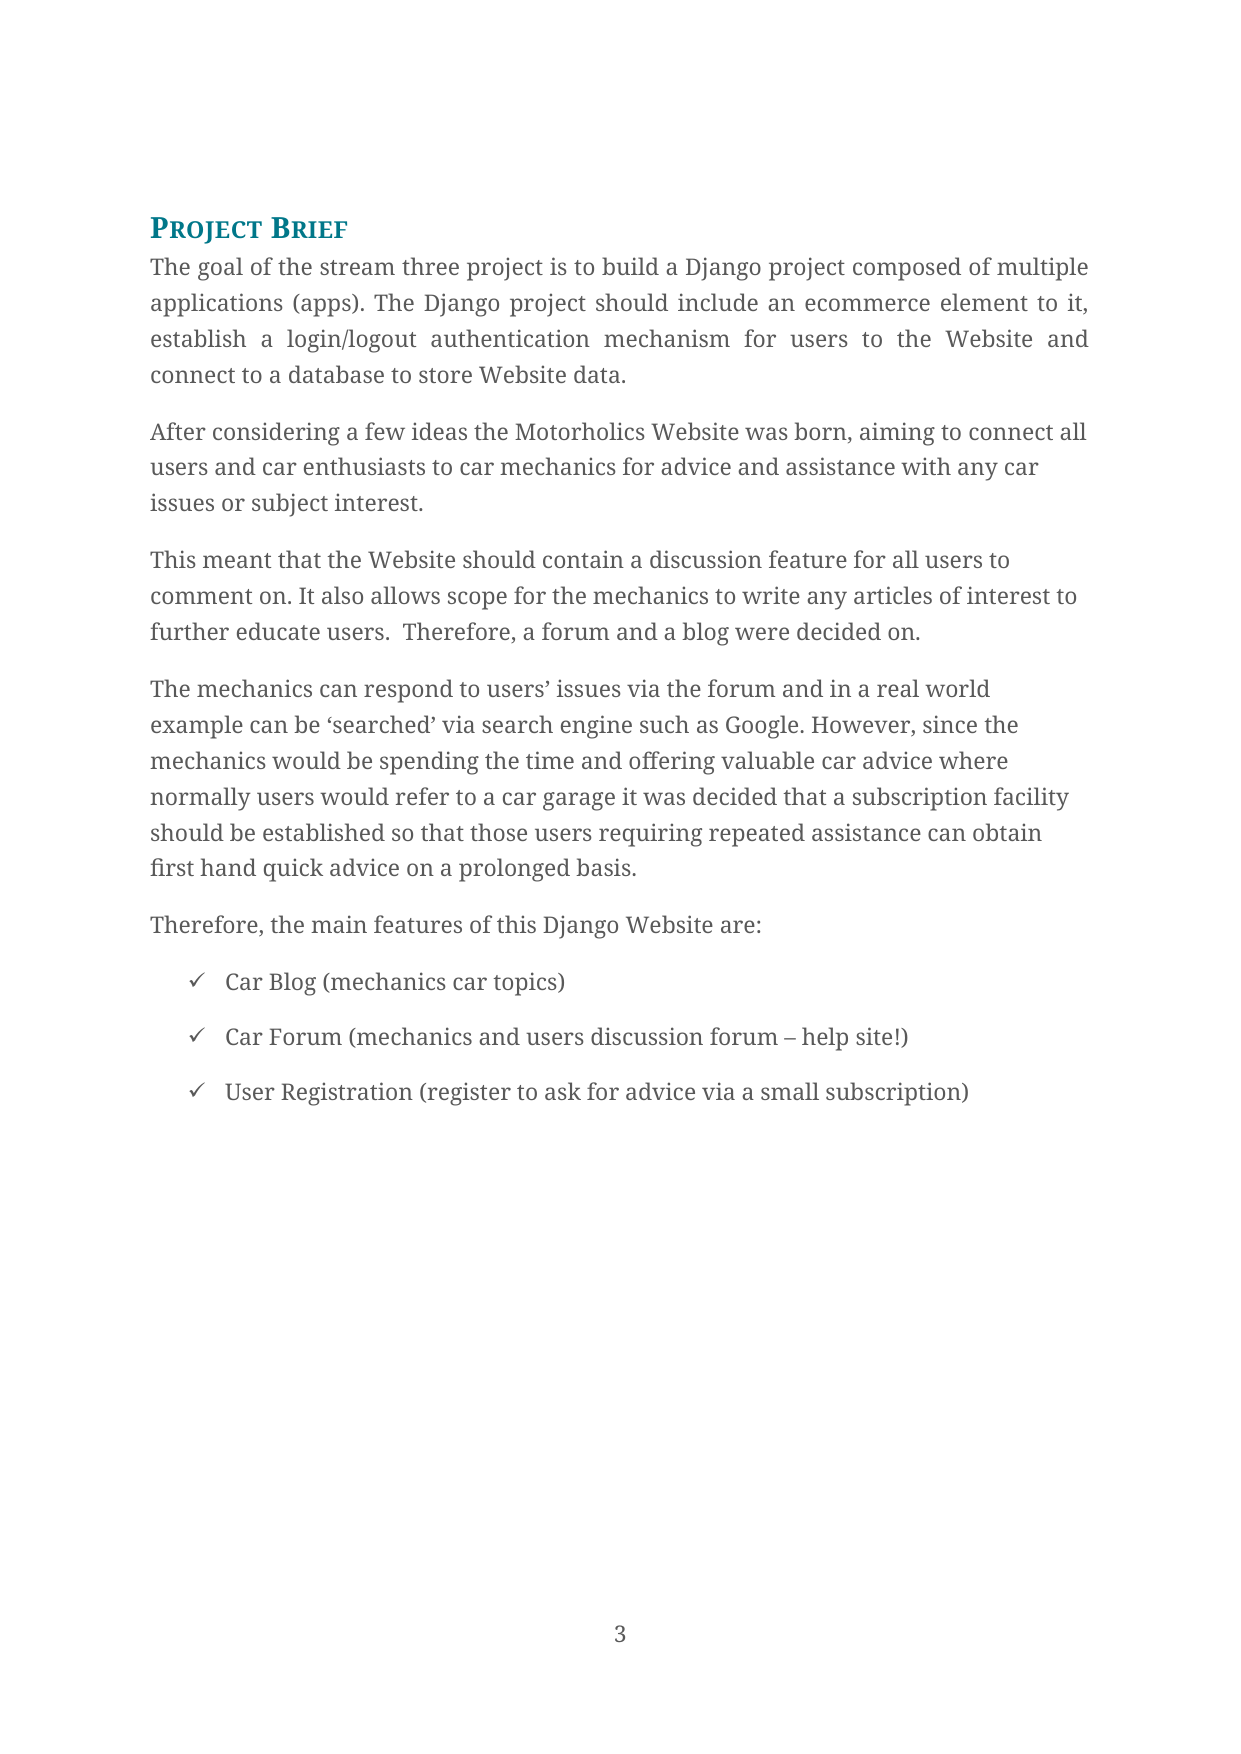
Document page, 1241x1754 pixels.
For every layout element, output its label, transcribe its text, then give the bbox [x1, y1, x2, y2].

subtitle Project Brief [150, 207, 1090, 247]
text Therefore, the main features of this Django Website are: [150, 909, 1090, 940]
text This meant that the Website should contain a discussion feature for all users to comment on. It also allows scope for the mechanics to write any articles of interest to further educate users. Therefore, a forum and a blog were decided on. [150, 544, 1090, 647]
text After considering a few ideas the Motorholics Website was born, aiming to connect all users and car enthusiasts to car mechanics for advice and assistance with any car issues or subject interest. [150, 415, 1090, 518]
text The mechanics can respond to users’ issues via the forum and in a real world example can be ‘searched’ via search engine such as Google. However, since the mechanics would be spending the time and offering valuable car advice where normally users would refer to a car garage it was decided that a subscription facility should be established so that those users requiring repeated assistance can obtain first hand quick advice on a prolonged basis. [150, 673, 1090, 884]
list Car Blog (mechanics car topics) [187, 966, 1090, 997]
list Car Forum (mechanics and users discussion forum – help site!) [187, 1021, 1090, 1052]
list User Registration (register to ask for advice via a small subscription) [187, 1076, 1090, 1108]
text The goal of the stream three project is to build a Django project composed of multiple applications (apps). The Django project should include an ecommerce element to it, establish a login/logout authentication mechanism for users to the Website and connect to a database to store Website data. [150, 251, 1090, 390]
